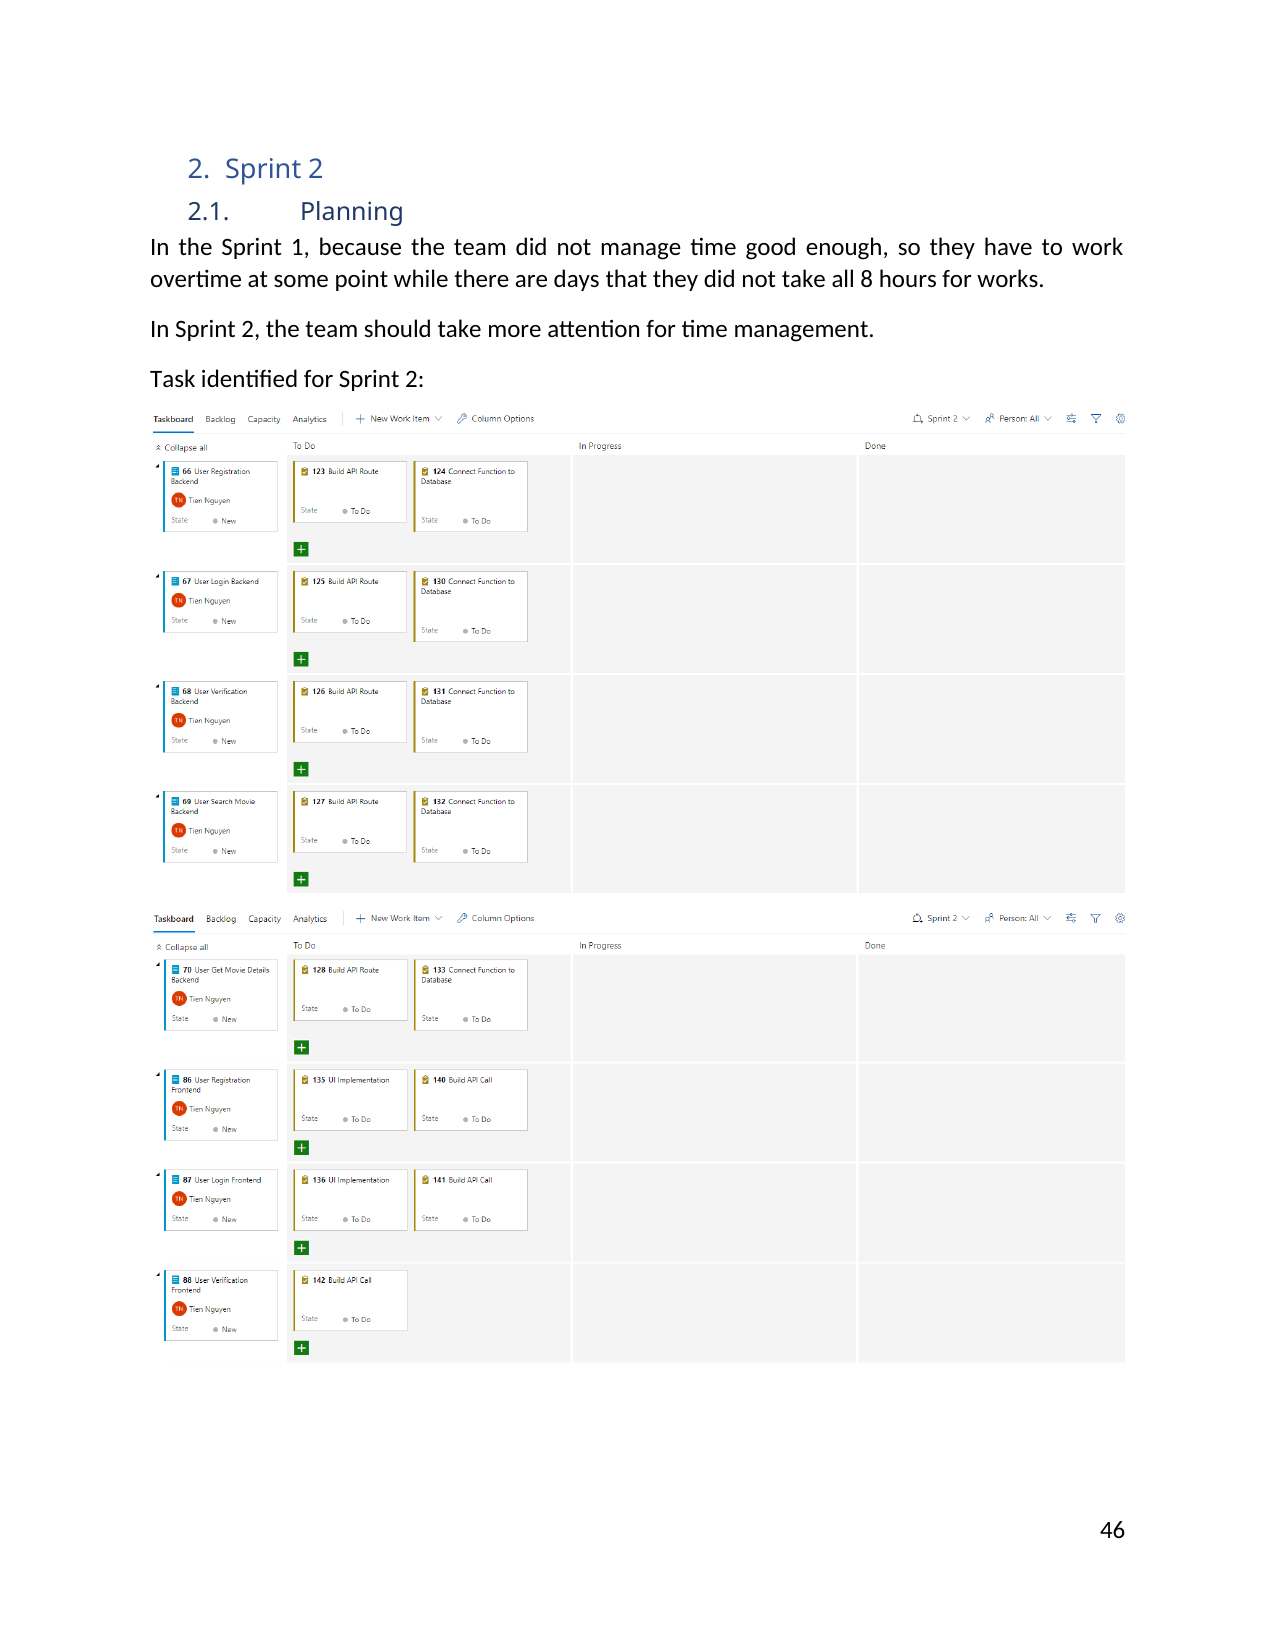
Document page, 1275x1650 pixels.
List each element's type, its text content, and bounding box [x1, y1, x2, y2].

subtitle Planning [187, 194, 1125, 228]
text In the Sprint 1, because the team did not manage time good enough, so they have to work overtime at some point while there are days that they did not take all 8 hours for works. [150, 231, 1125, 294]
subtitle Sprint 2 [187, 150, 1125, 187]
picture [150, 412, 1125, 893]
text In Sprint 2, the team should take more attention for time management. [150, 313, 1125, 344]
picture [150, 911, 1125, 1364]
text Task identified for Sprint 2: [150, 363, 1125, 393]
